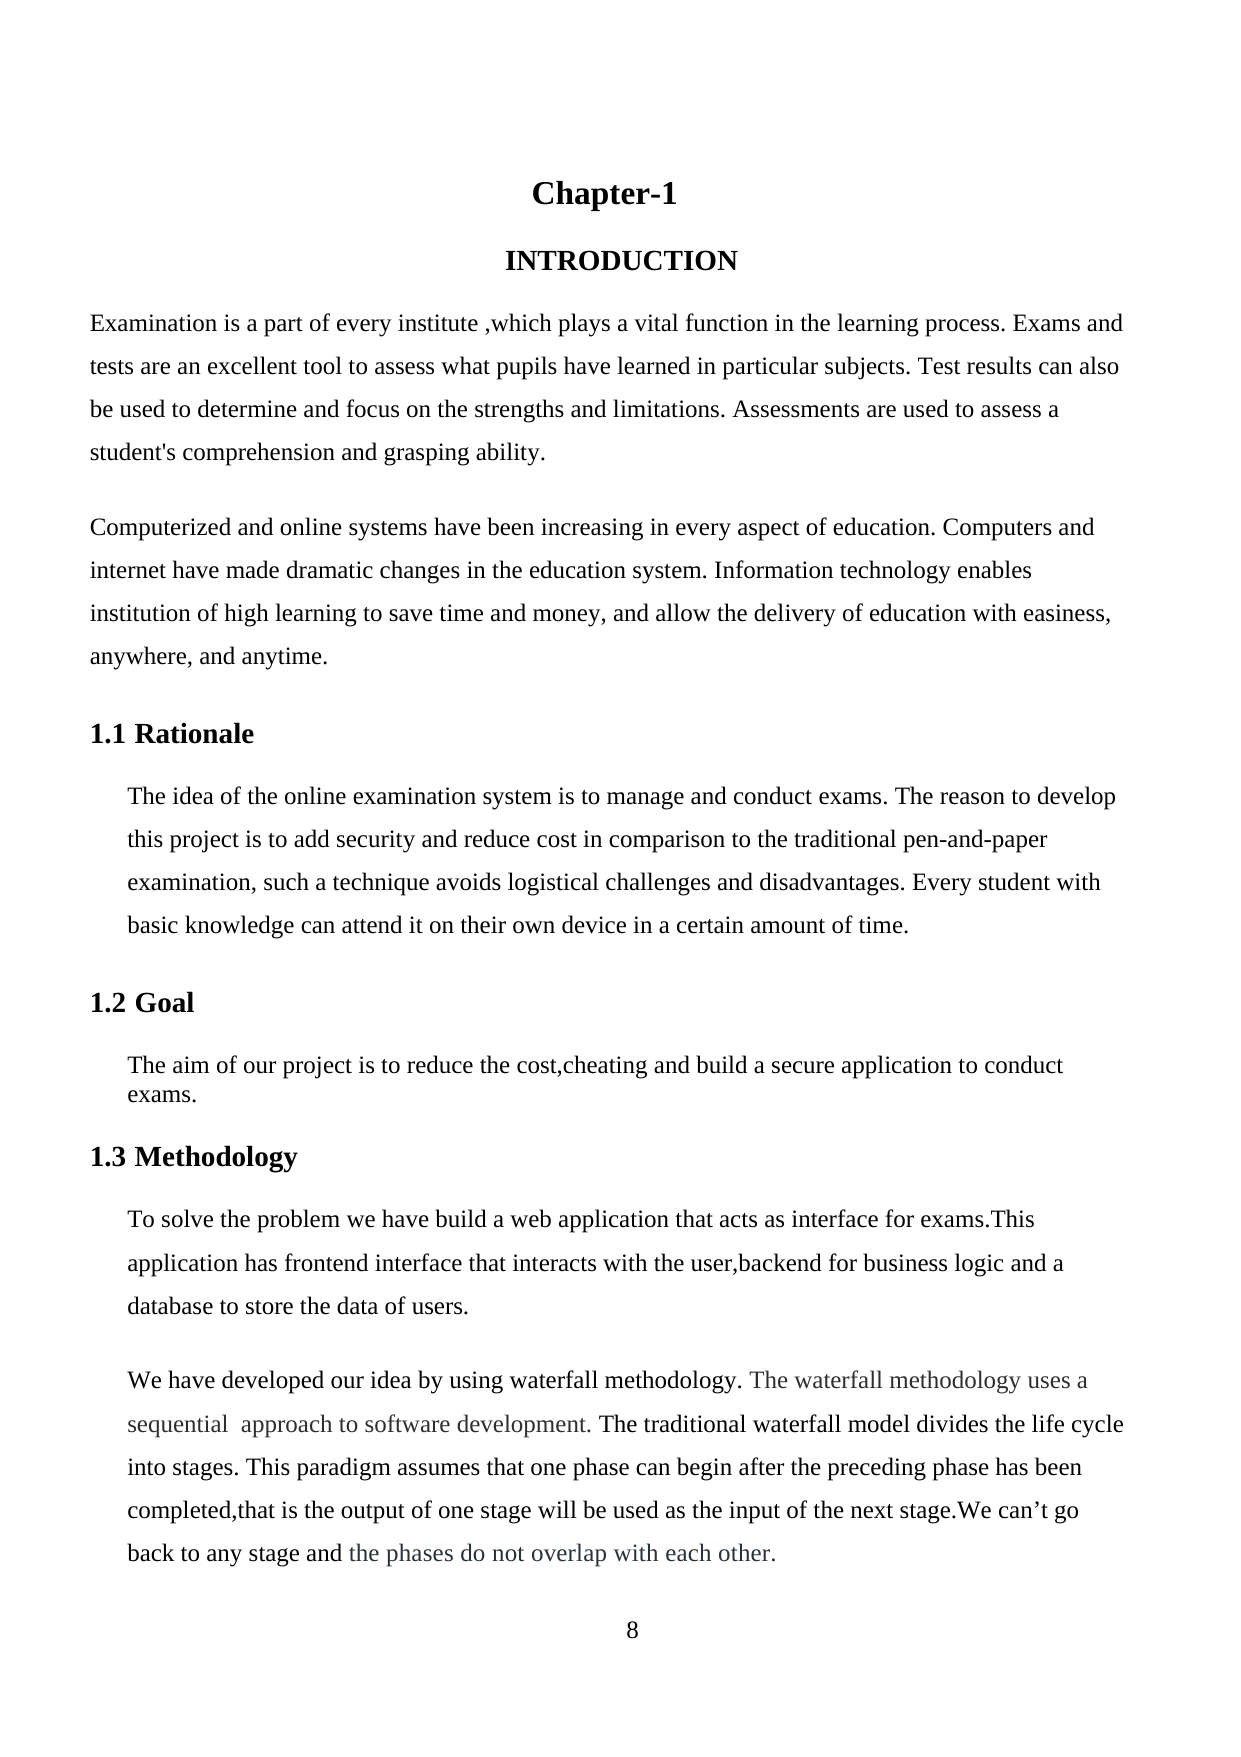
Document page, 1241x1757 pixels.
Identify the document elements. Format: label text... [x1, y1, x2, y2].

text Chapter-1 [115, 173, 1094, 211]
text Examination is a part of every institute ,which plays a vital function in the learning process. Exams and tests are an excellent tool to assess what pupils have learned in particular subjects. Test results can also be used to determine and focus on the strengths and limitations. Assessments are used to assess a student's comprehension and grasping ability. [89, 308, 1128, 466]
text Computerized and online systems have been increasing in every aspect of education. Computers and internet have made dramatic changes in the education system. Information technology enables institution of high learning to save time and money, and allow the delivery of education with easiness, anywhere, and anytime. [89, 512, 1128, 670]
text To solve the problem we have build a web application that acts as interface for exams.This application has frontend interface that interacts with the user,backend for business logic and a database to store the data of users. [127, 1204, 1128, 1319]
list Goal [89, 985, 1128, 1019]
text INTRODUCTION [115, 243, 1128, 276]
text The idea of the online examination system is to manage and conduct exams. The reason to develop this project is to add security and reduce cost in comparison to the traditional pen-and-paper examination, such a technique avoids logistical challenges and disadvantages. Every student with basic knowledge can attend it on their own device in a certain amount of time. [127, 781, 1128, 939]
text We have developed our idea by using waterfall methodology. The waterfall methodology uses a sequential approach to software development. The traditional waterfall model divides the life cycle into stages. This paradigm assumes that one phase can begin after the preceding phase has been completed,that is the output of one stage will be used as the input of the next stage.We can’t go back to any stage and the phases do not overlap with each other. [127, 1366, 1128, 1567]
list Methodology [89, 1139, 1128, 1173]
list Rationale [89, 716, 1128, 750]
text The aim of our project is to reduce the cost,cheating and build a secure application to conduct exams. [127, 1050, 1128, 1108]
